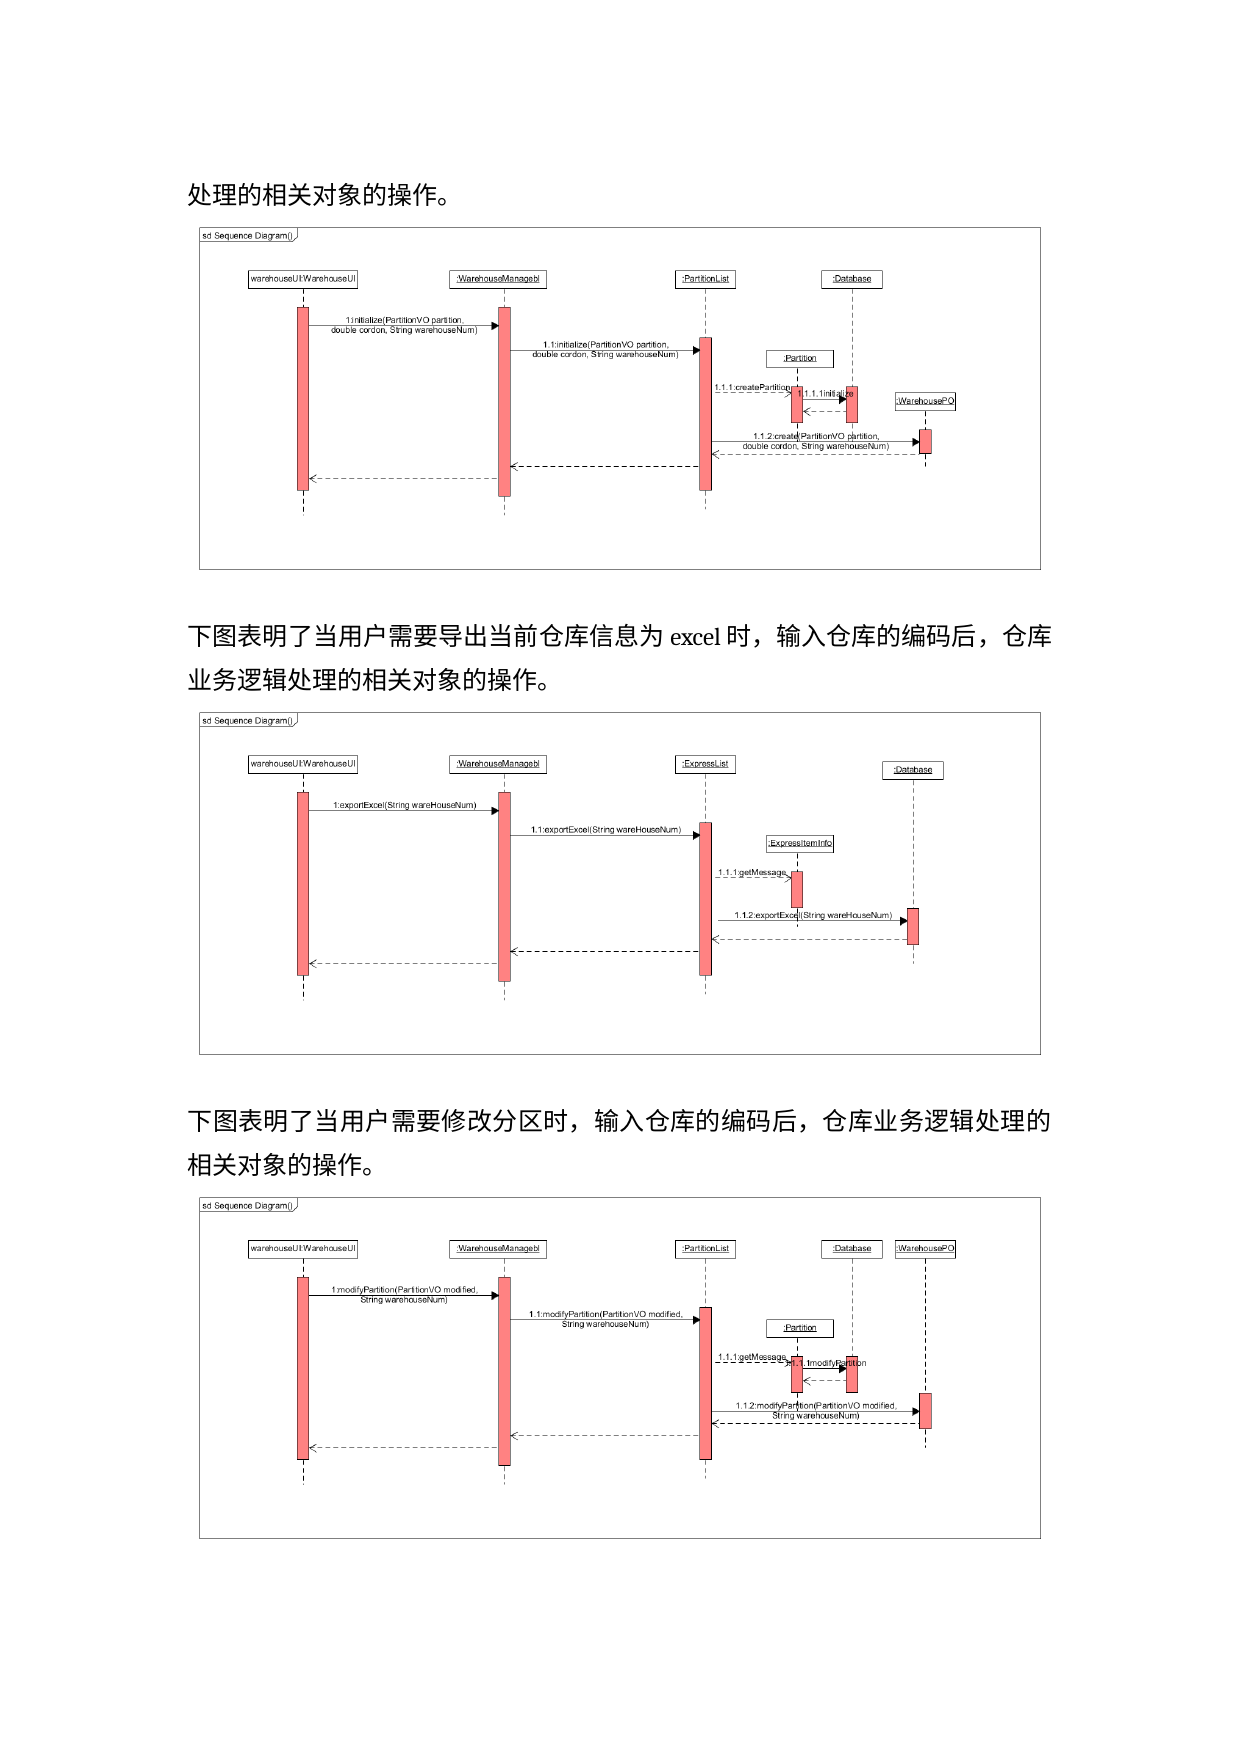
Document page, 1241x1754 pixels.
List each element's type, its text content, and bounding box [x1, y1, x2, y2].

picture [187, 1185, 1053, 1551]
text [187, 172, 1053, 216]
picture [187, 700, 1053, 1067]
text 下图表明了当用户需要导出当前仓库信息为excel时，输入仓库的编码后，仓库业务逻辑处理的相关对象的操作。 [187, 613, 1053, 700]
picture [187, 216, 1053, 582]
text 下图表明了当用户需要修改分区时，输入仓库的编码后，仓库业务逻辑处理的相关对象的操作。 [187, 1097, 1053, 1185]
